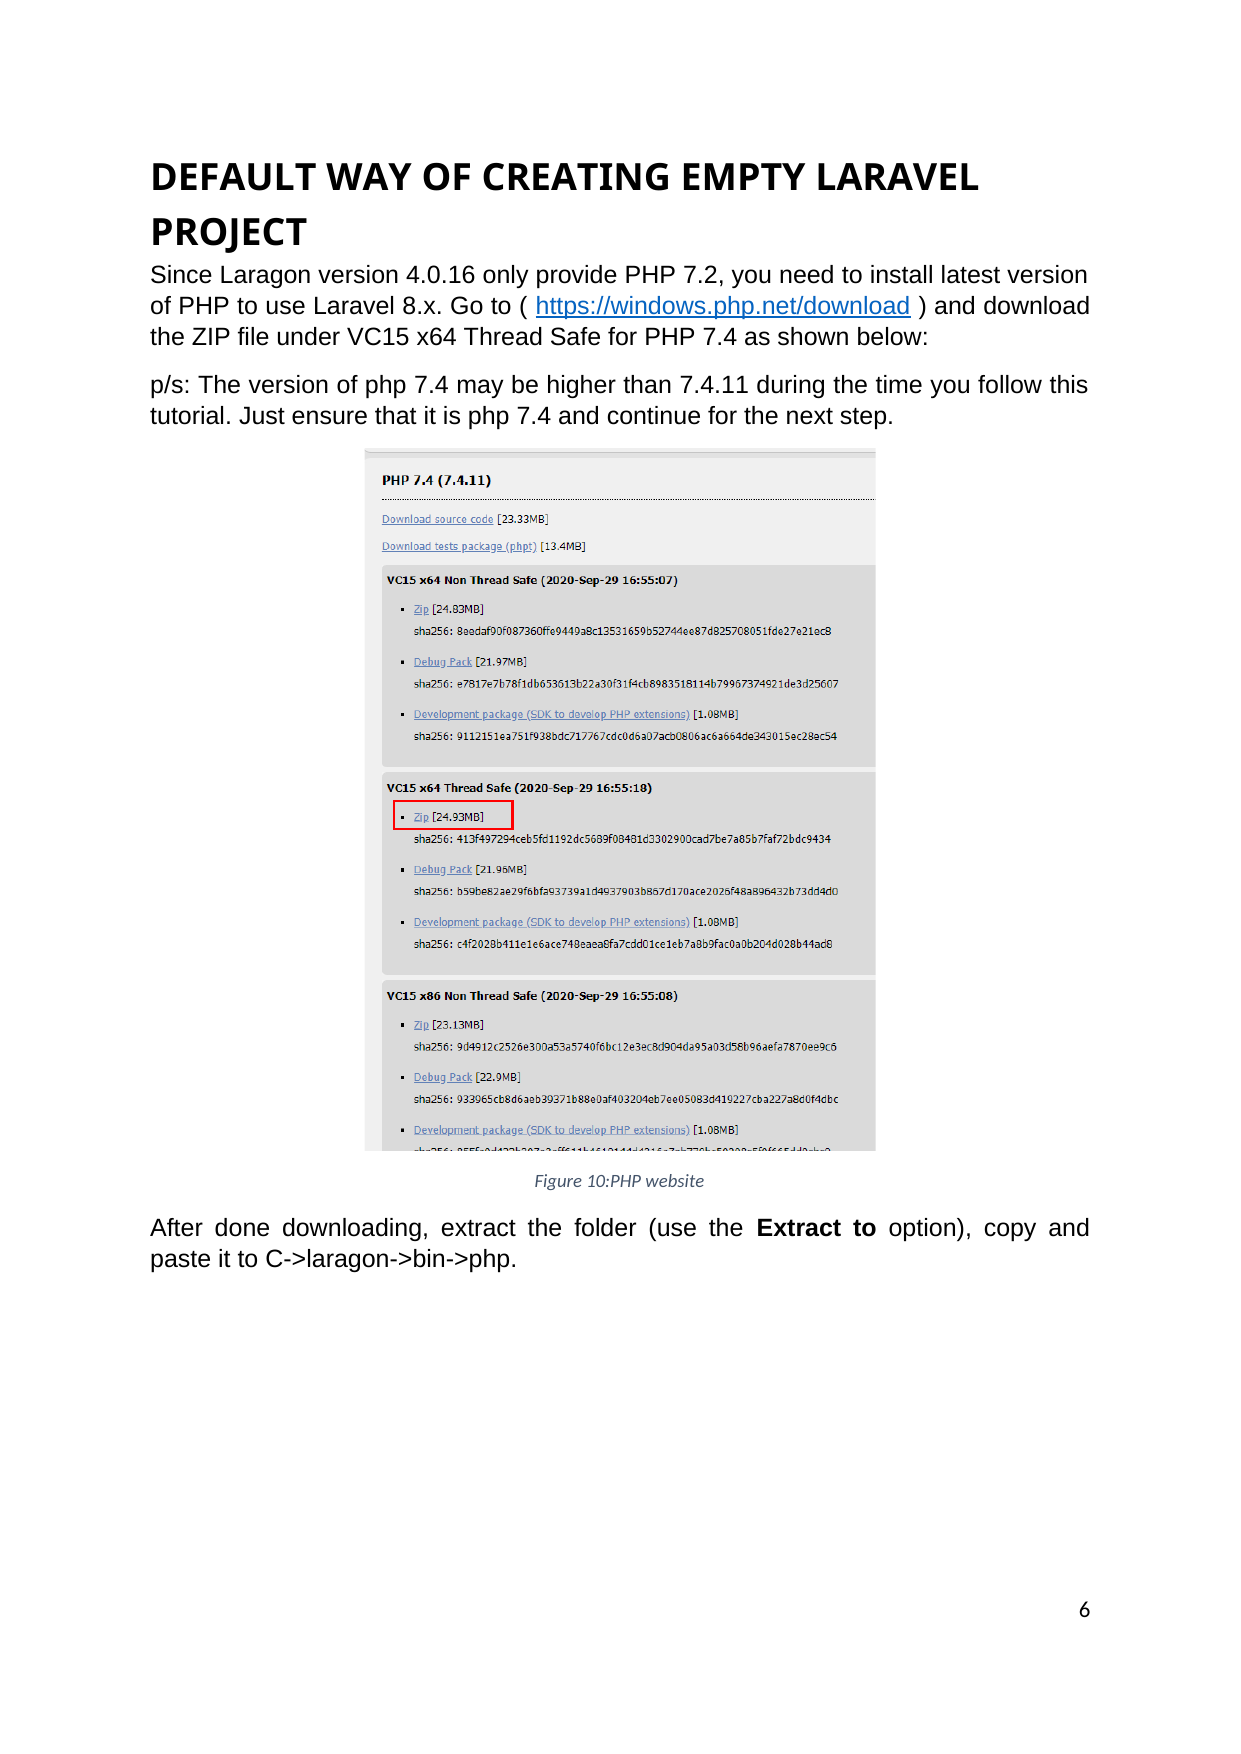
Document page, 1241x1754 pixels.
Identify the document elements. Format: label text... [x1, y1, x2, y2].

text p/s: The version of php 7.4 may be higher than 7.4.11 during the time you follow this tutorial. Just ensure that it is php 7.4 and continue for the next step. [150, 399, 1090, 430]
subtitle DEFAULT WAY OF CREATING EMPTY LARAVEL PROJECT [150, 150, 1090, 256]
text After done downloading, extract the folder (use the Extract to option), copy and paste it to C->laragon->bin->php. [150, 1242, 1090, 1273]
text Since Laragon version 4.0.16 only provide PHP 7.2, you need to install latest version of PHP to use Laravel 8.x. Go to ( https://windows.php.net/download ) and download the ZIP file under VC15 x64 Thread Safe for PHP 7.4 as shown below: [150, 320, 1090, 351]
picture [364, 448, 876, 1151]
text Figure :PHP website [150, 1169, 1090, 1192]
